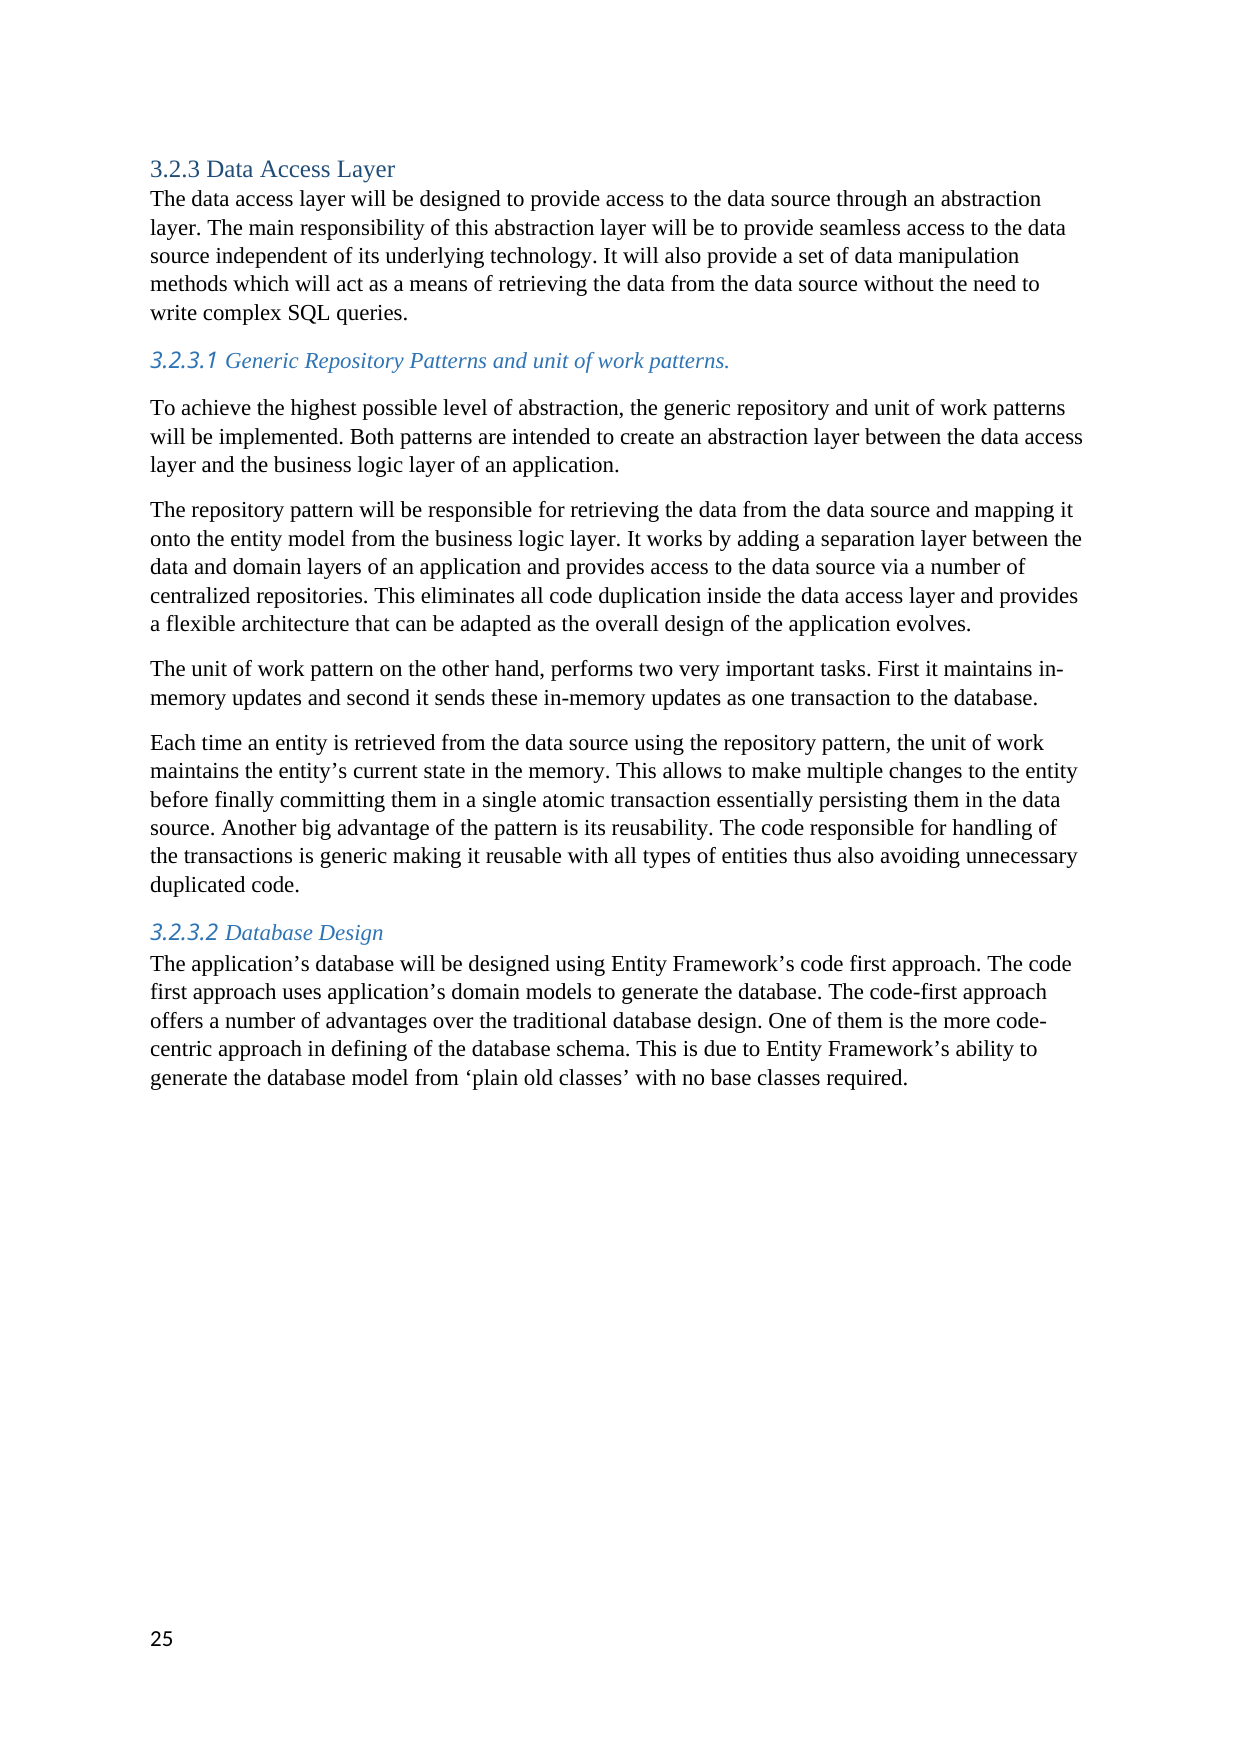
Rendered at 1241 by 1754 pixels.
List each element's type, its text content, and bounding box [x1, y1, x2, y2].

subtitle Database Design [150, 916, 1090, 947]
text The unit of work pattern on the other hand, performs two very important tasks. First it maintains in-memory updates and second it sends these in-memory updates as one transaction to the database. [150, 655, 1090, 710]
subtitle 3.2.3 Data Access Layer [150, 154, 1090, 183]
text Each time an entity is retrieved from the data source using the repository pattern, the unit of work maintains the entity’s current state in the memory. This allows to make multiple changes to the entity before finally committing them in a single atomic transaction essentially persisting them in the data source. Another big advantage of the pattern is its reusability. The code responsible for handling of the transactions is generic making it reusable with all types of entities thus also avoiding unnecessary duplicated code. [150, 729, 1090, 897]
list Generic Repository Patterns and unit of work patterns. [150, 344, 1090, 375]
text The application’s database will be designed using Entity Framework’s code first approach. The code first approach uses application’s domain models to generate the database. The code-first approach offers a number of advantages over the traditional database design. One of them is the more code-centric approach in defining of the database schema. This is due to Entity Framework’s ability to generate the database model from ‘plain old classes’ with no base classes required. [150, 950, 1090, 1090]
text The data access layer will be designed to provide access to the data source through an abstraction layer. The main responsibility of this abstraction layer will be to provide seamless access to the data source independent of its underlying technology. It will also provide a set of data manipulation methods which will act as a means of retrieving the data from the data source without the need to write complex SQL queries. [150, 185, 1090, 325]
text To achieve the highest possible level of abstraction, the generic repository and unit of work patterns will be implemented. Both patterns are intended to create an abstraction layer between the data access layer and the business logic layer of an application. [150, 394, 1090, 478]
text The repository pattern will be responsible for retrieving the data from the data source and mapping it onto the entity model from the business logic layer. It works by adding a separation layer between the data and domain layers of an application and provides access to the data source via a number of centralized repositories. This eliminates all code duplication inside the data access layer and provides a flexible architecture that can be adapted as the overall design of the application evolves. [150, 496, 1090, 637]
